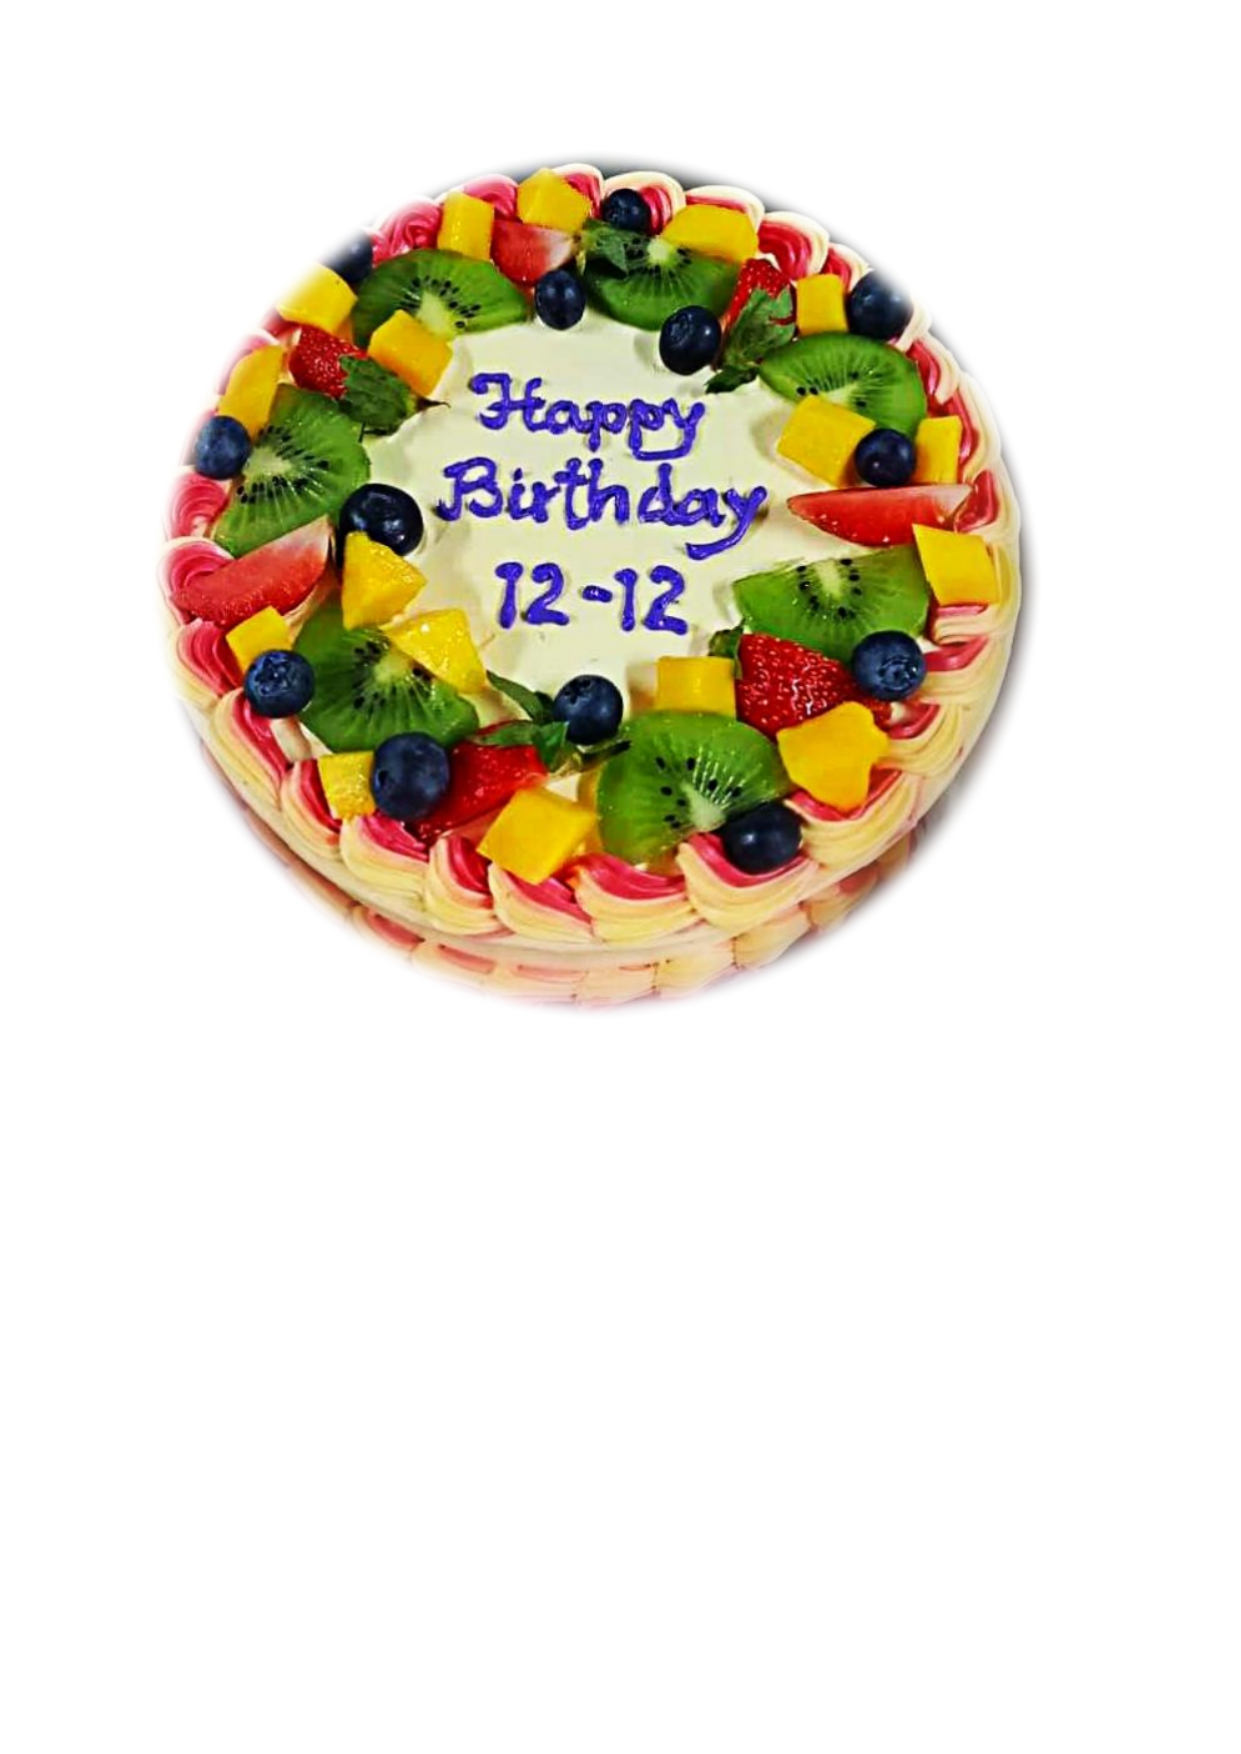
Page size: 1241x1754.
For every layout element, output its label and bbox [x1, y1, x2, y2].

picture [179, 178, 1014, 992]
